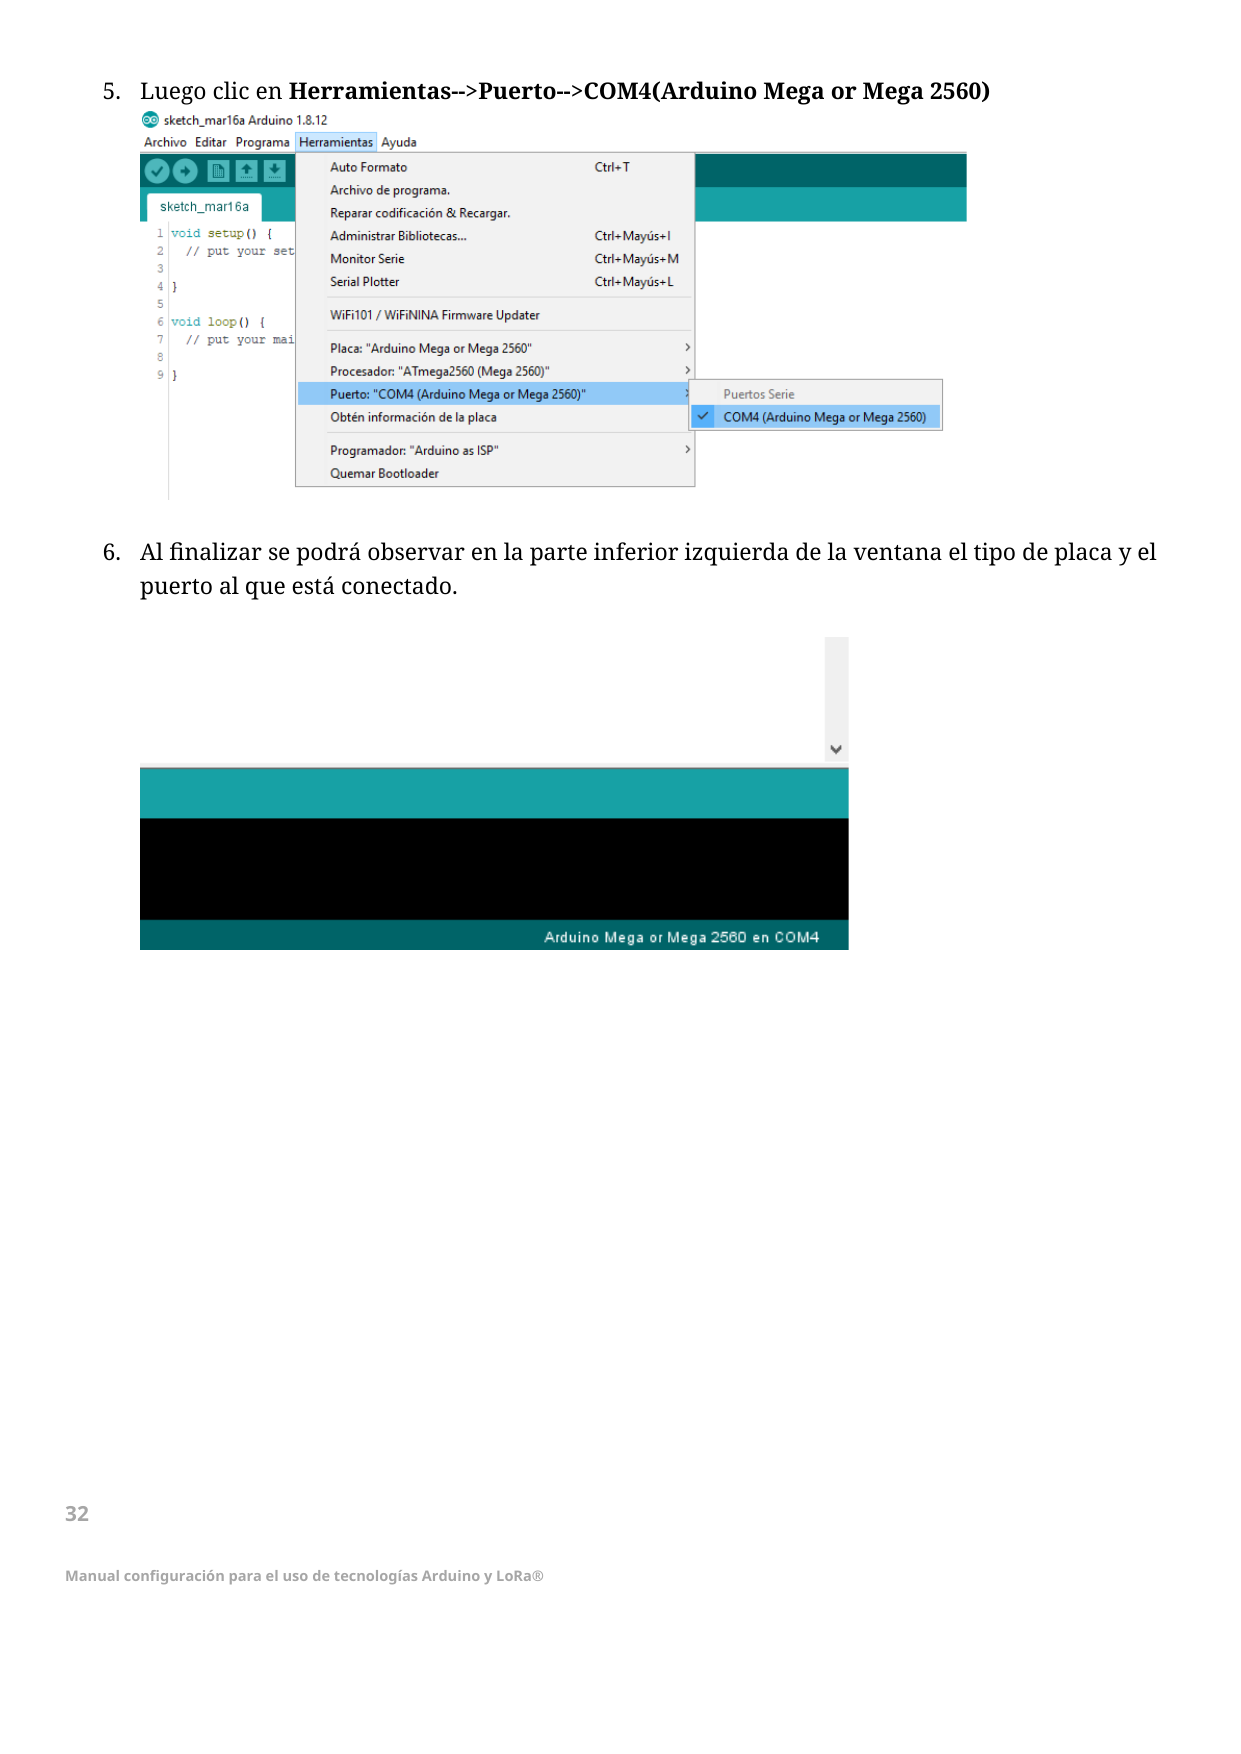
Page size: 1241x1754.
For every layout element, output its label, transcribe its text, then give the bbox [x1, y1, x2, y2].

picture [140, 637, 849, 950]
picture [140, 108, 967, 500]
